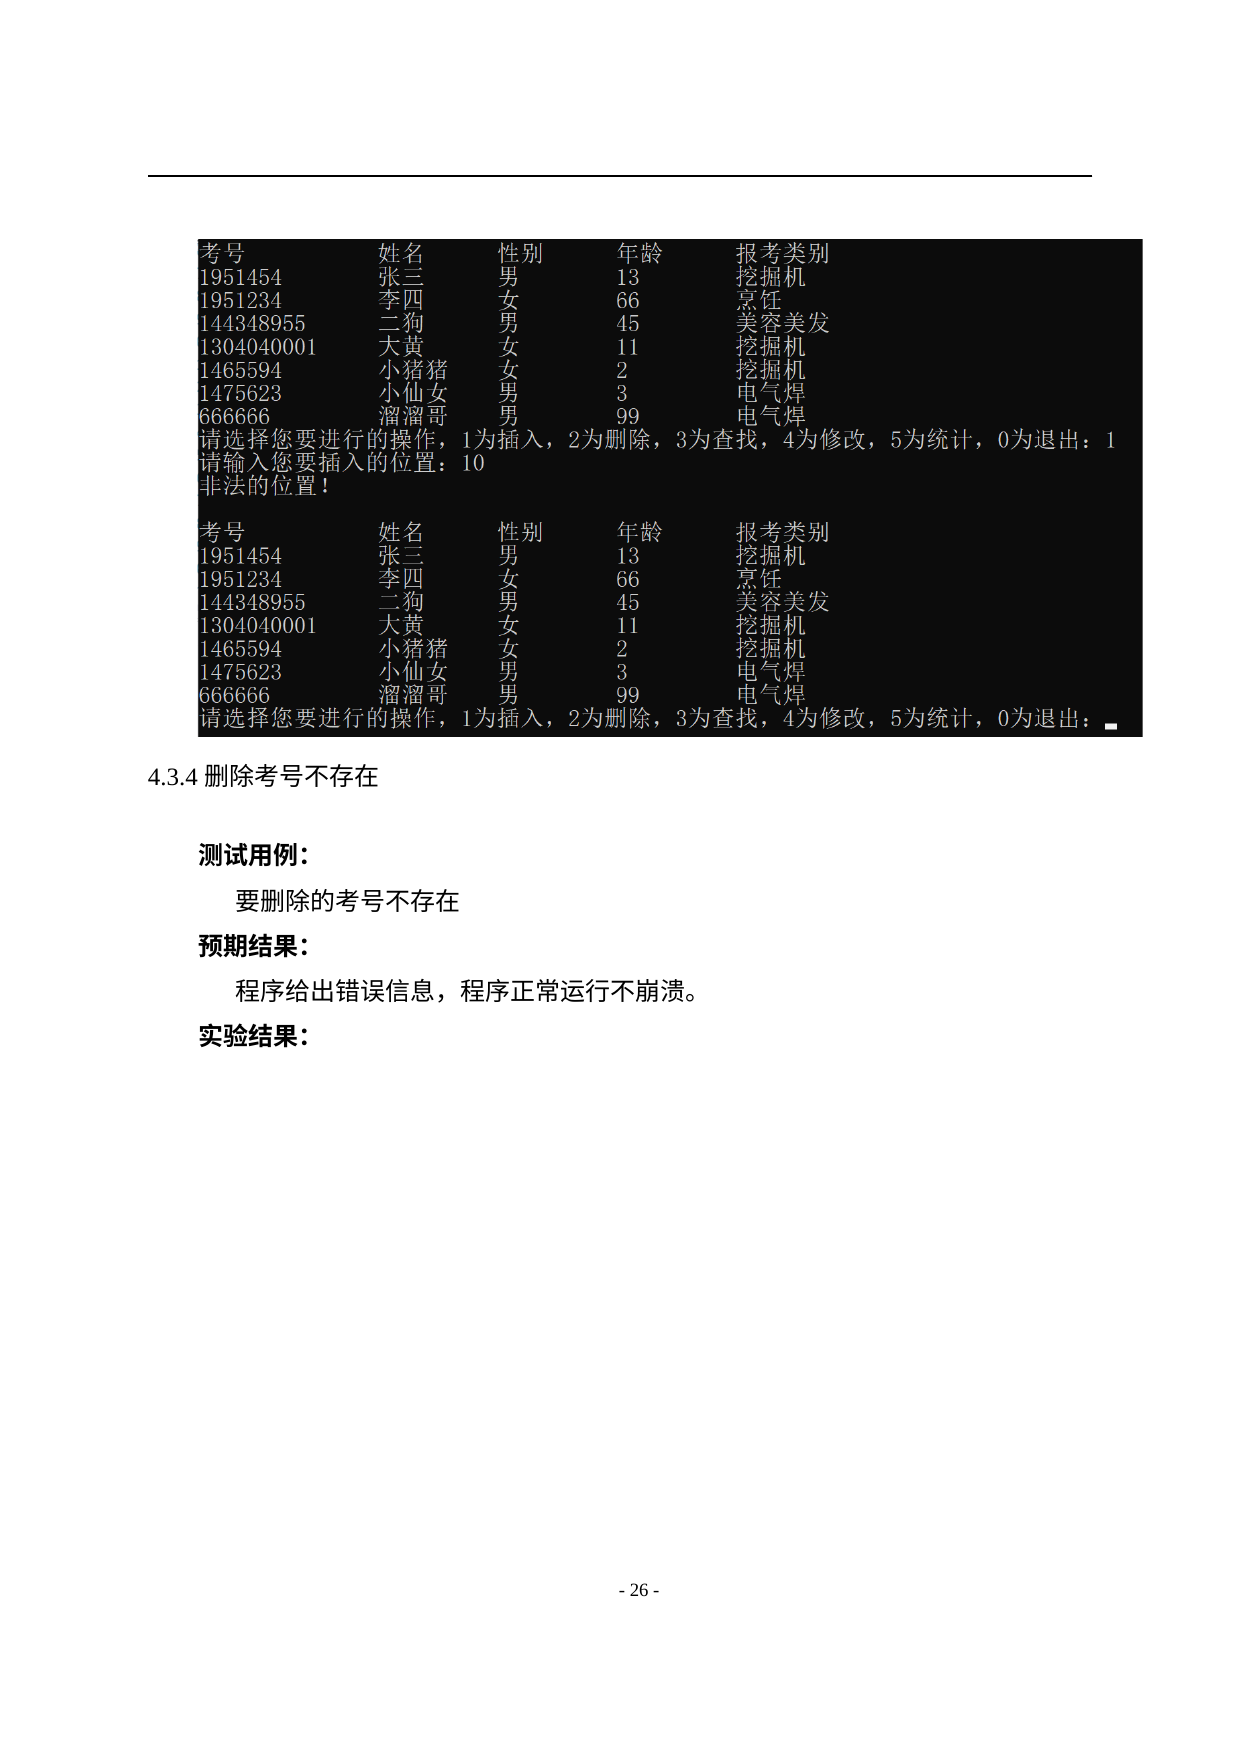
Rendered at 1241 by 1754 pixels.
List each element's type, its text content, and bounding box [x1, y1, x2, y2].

text 预期结果： [148, 926, 1092, 962]
text 要删除的考号不存在 [185, 881, 1092, 917]
text 程序给出错误信息，程序正常运行不崩溃。 [185, 972, 1092, 1008]
text 测试用例： [148, 836, 1092, 872]
text 实验结果： [148, 1017, 1092, 1053]
subtitle 4.3.4 删除考号不存在 [148, 756, 1092, 792]
picture [197, 239, 1143, 737]
